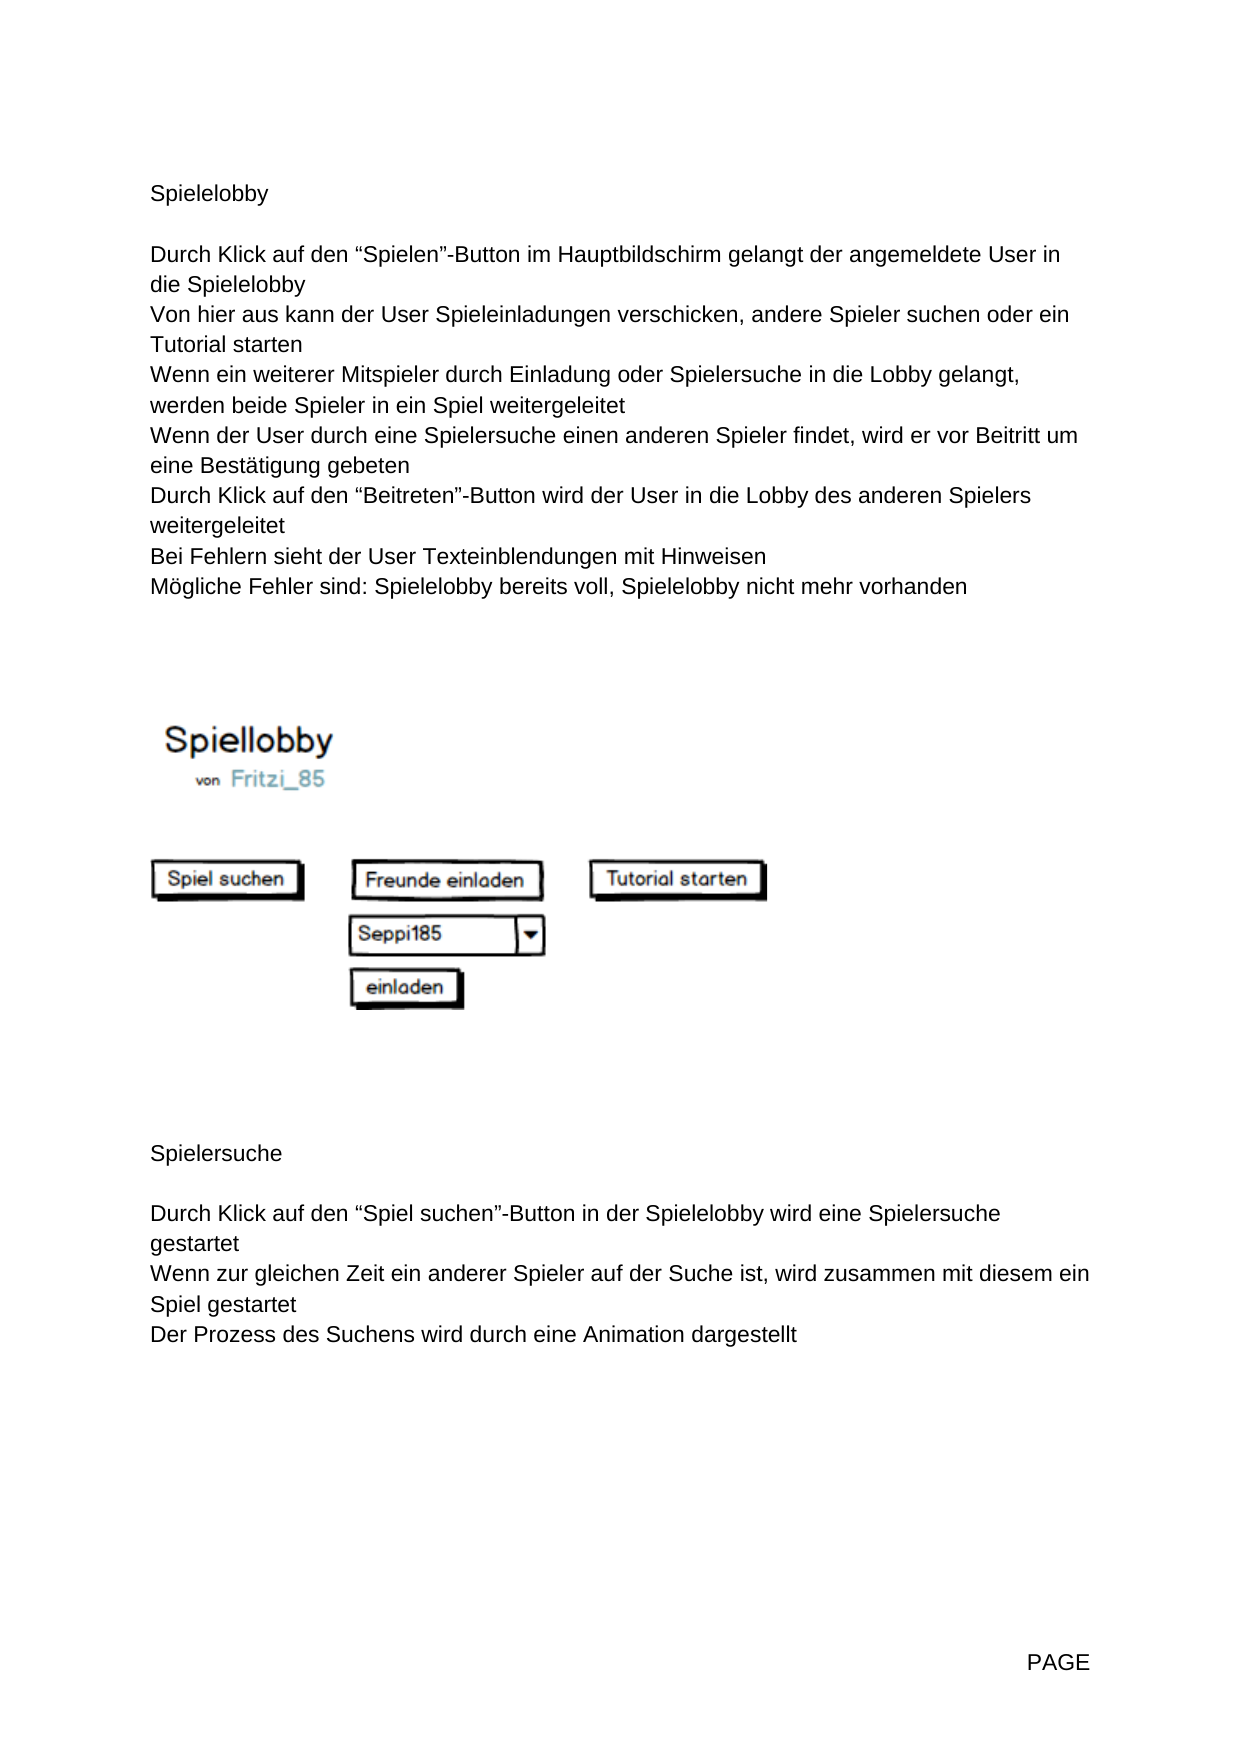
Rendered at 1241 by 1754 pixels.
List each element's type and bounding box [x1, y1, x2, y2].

picture [150, 723, 768, 1010]
